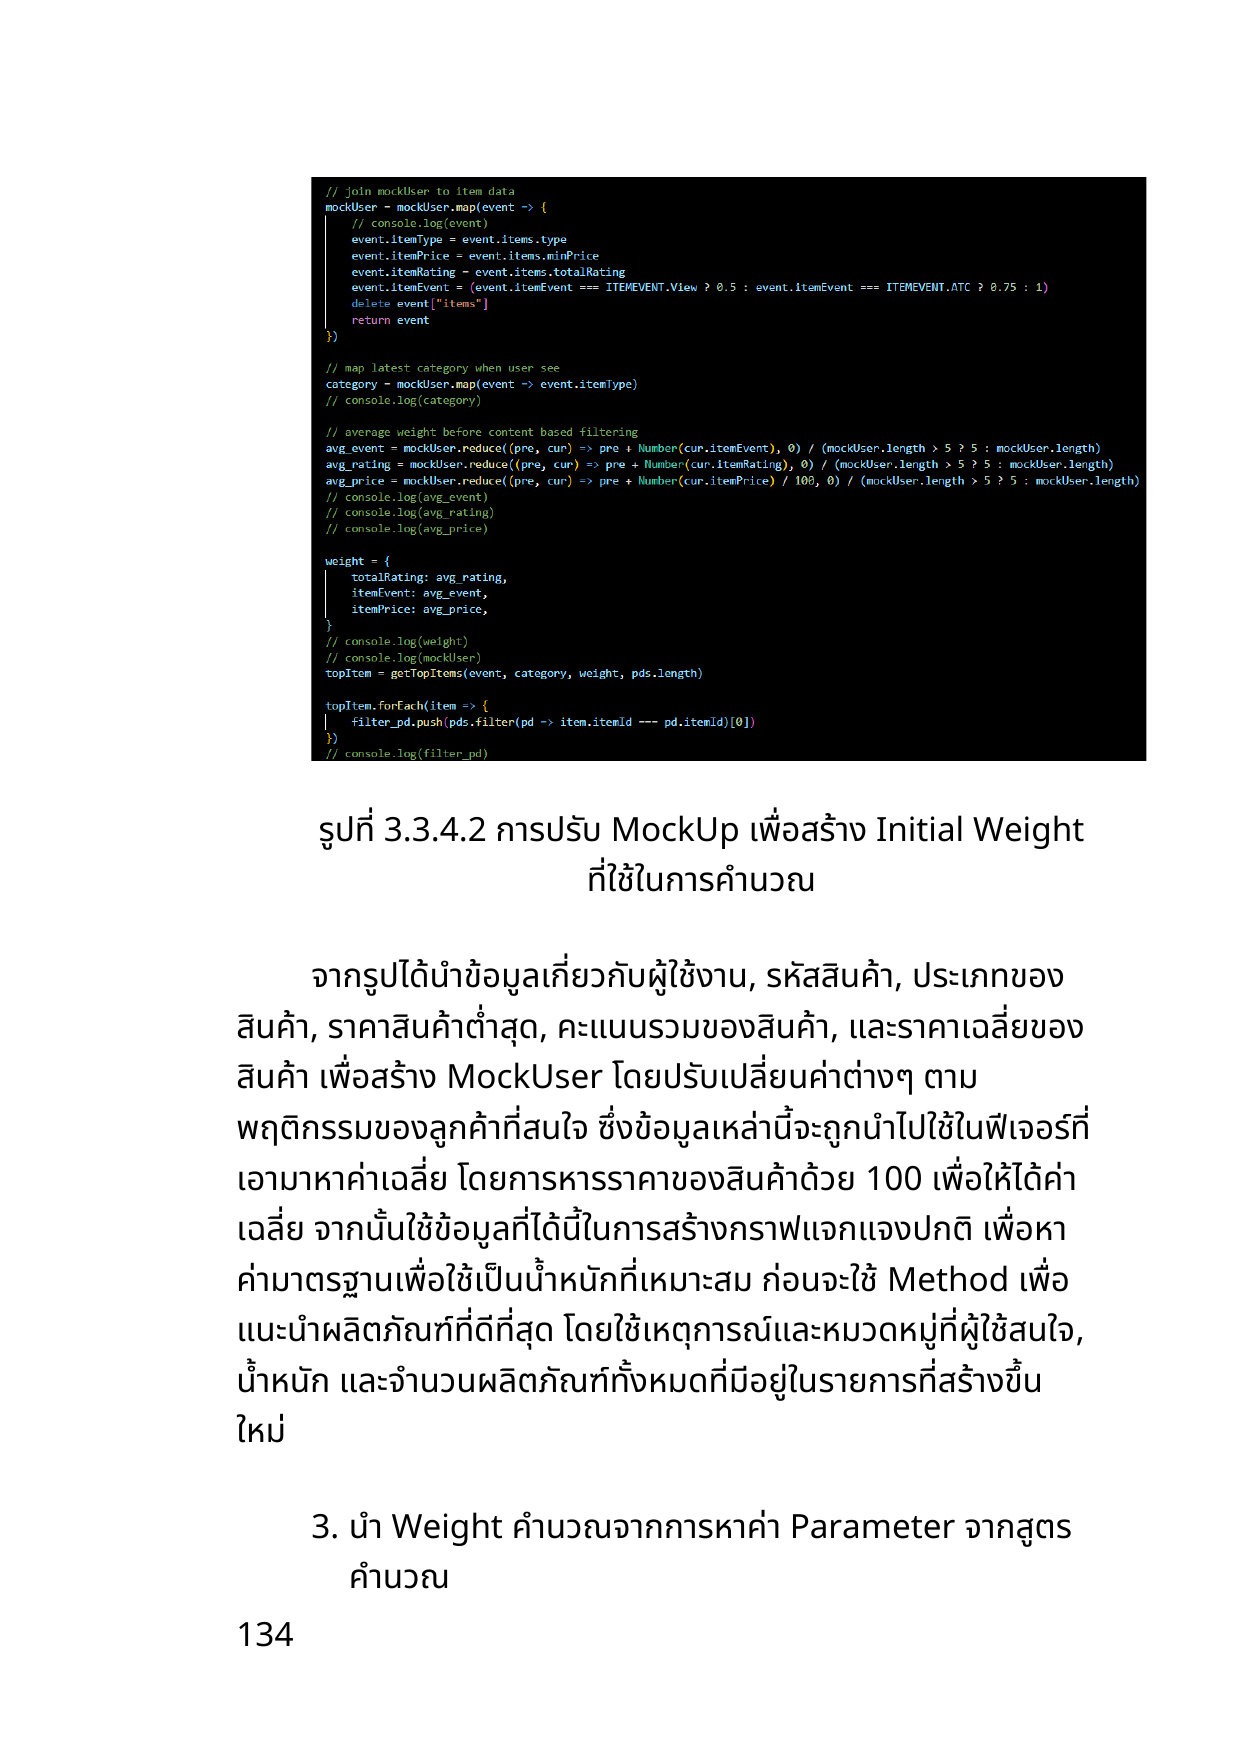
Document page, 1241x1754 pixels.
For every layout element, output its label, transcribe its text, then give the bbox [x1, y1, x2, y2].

text รูปที่ 3.3.4.2 การปรับ MockUp เพื่อสร้าง Initial Weight ที่ใช้ในการคำนวณ [310, 806, 1092, 907]
text จากรูปได้นำข้อมูลเกี่ยวกับผู้ใช้งาน, รหัสสินค้า, ประเภทของสินค้า, ราคาสินค้าต่ำสุด, คะแนนรวมของสินค้า, และราคาเฉลี่ยของสินค้า เพื่อสร้าง MockUser โดยปรับเปลี่ยนค่าต่างๆ ตามพฤติกรรมของลูกค้าที่สนใจ ซึ่งข้อมูลเหล่านี้จะถูกนำไปใช้ในฟีเจอร์ที่เอามาหาค่าเฉลี่ย โดยการหารราคาของสินค้าด้วย 100 เพื่อให้ได้ค่าเฉลี่ย จากนั้นใช้ข้อมูลที่ได้นี้ในการสร้างกราฟแจกแจงปกติ เพื่อหาค่ามาตรฐานเพื่อใช้เป็นน้ำหนักที่เหมาะสม ก่อนจะใช้ Method เพื่อแนะนำผลิตภัณฑ์ที่ดีที่สุด โดยใช้เหตุการณ์และหมวดหมู่ที่ผู้ใช้สนใจ, น้ำหนัก และจำนวนผลิตภัณฑ์ทั้งหมดที่มีอยู่ในรายการที่สร้างขึ้นใหม่ [236, 952, 1092, 1457]
list นำ Weight คำนวณจากการหาค่า Parameter จากสูตรคำนวณ [311, 1503, 1092, 1604]
picture [311, 177, 1147, 761]
